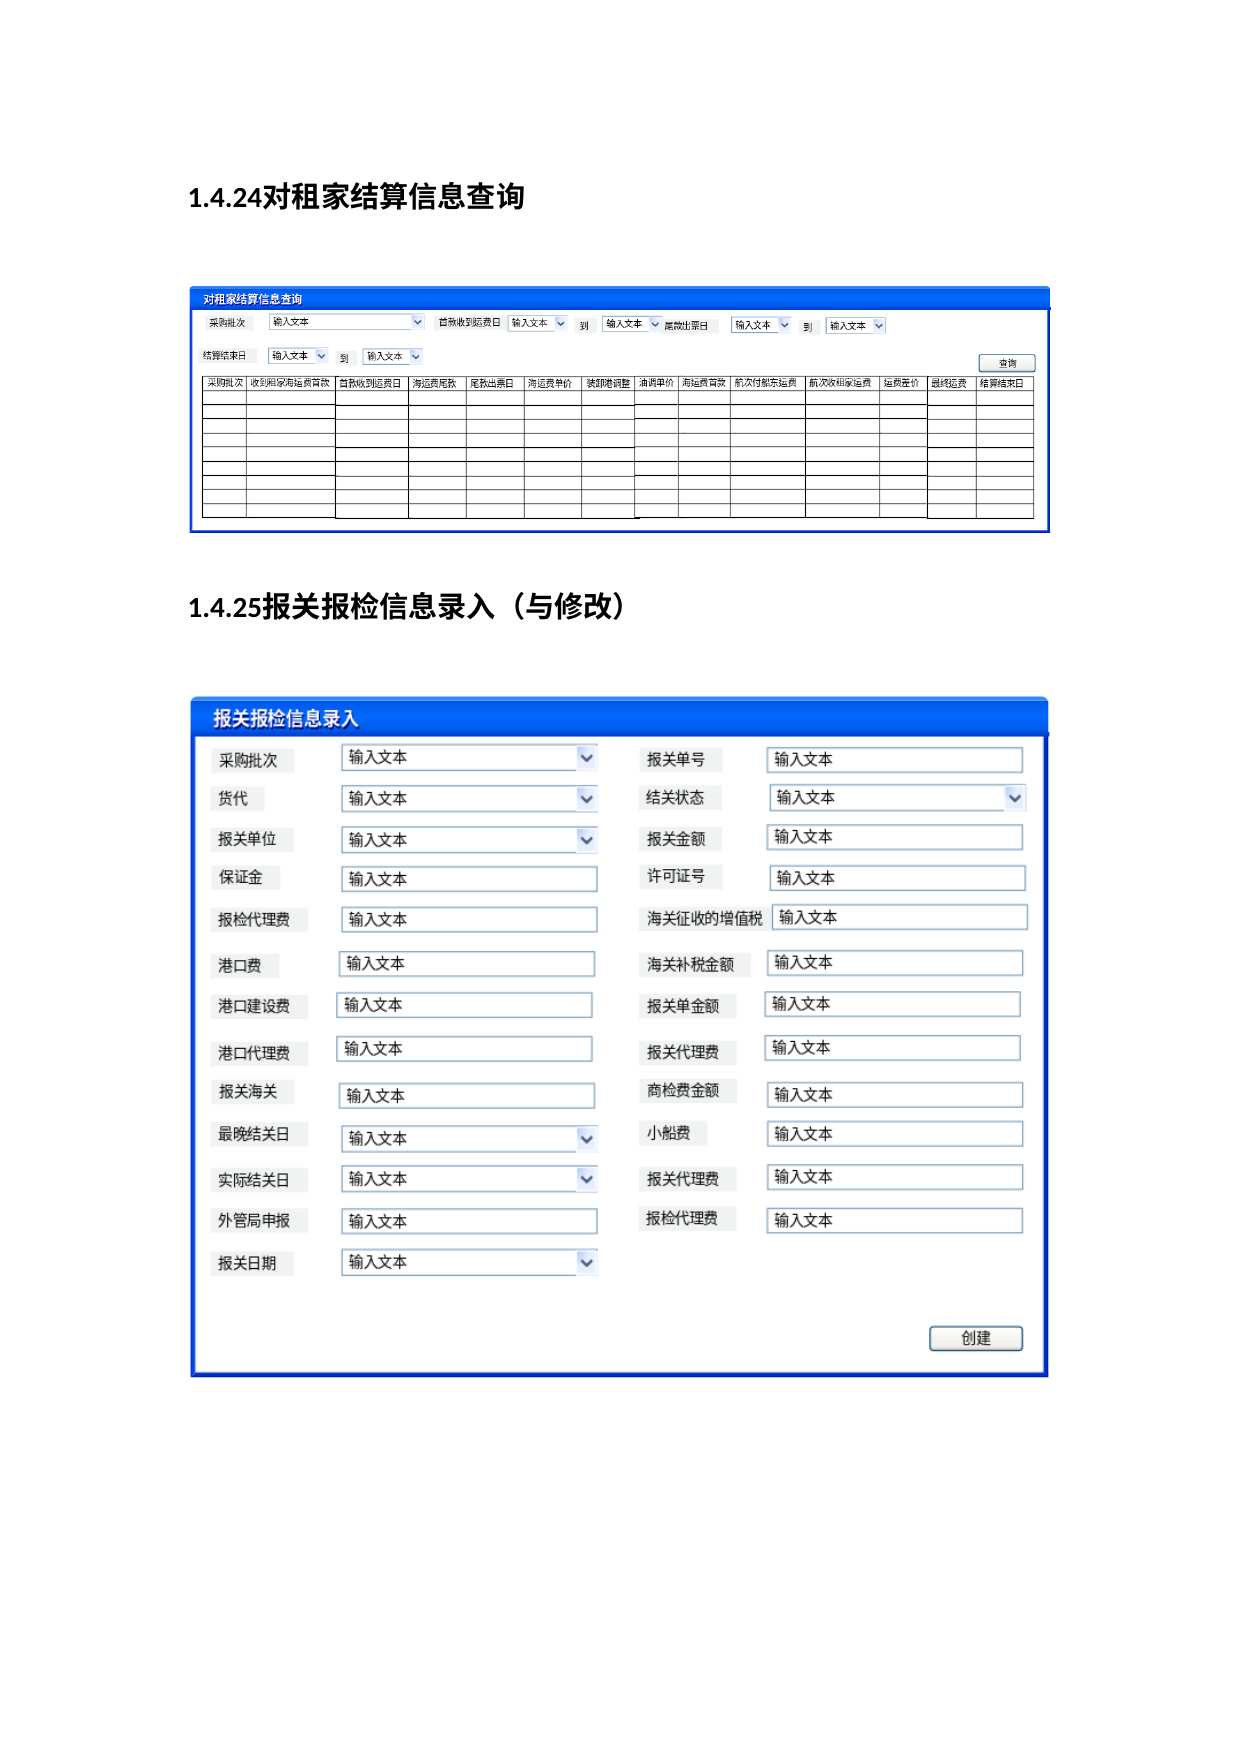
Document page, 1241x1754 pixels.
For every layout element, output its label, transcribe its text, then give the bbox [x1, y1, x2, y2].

subtitle 对租家结算信息查询 [187, 162, 1053, 227]
subtitle 报关报检信息录入（与修改） [187, 572, 1053, 637]
